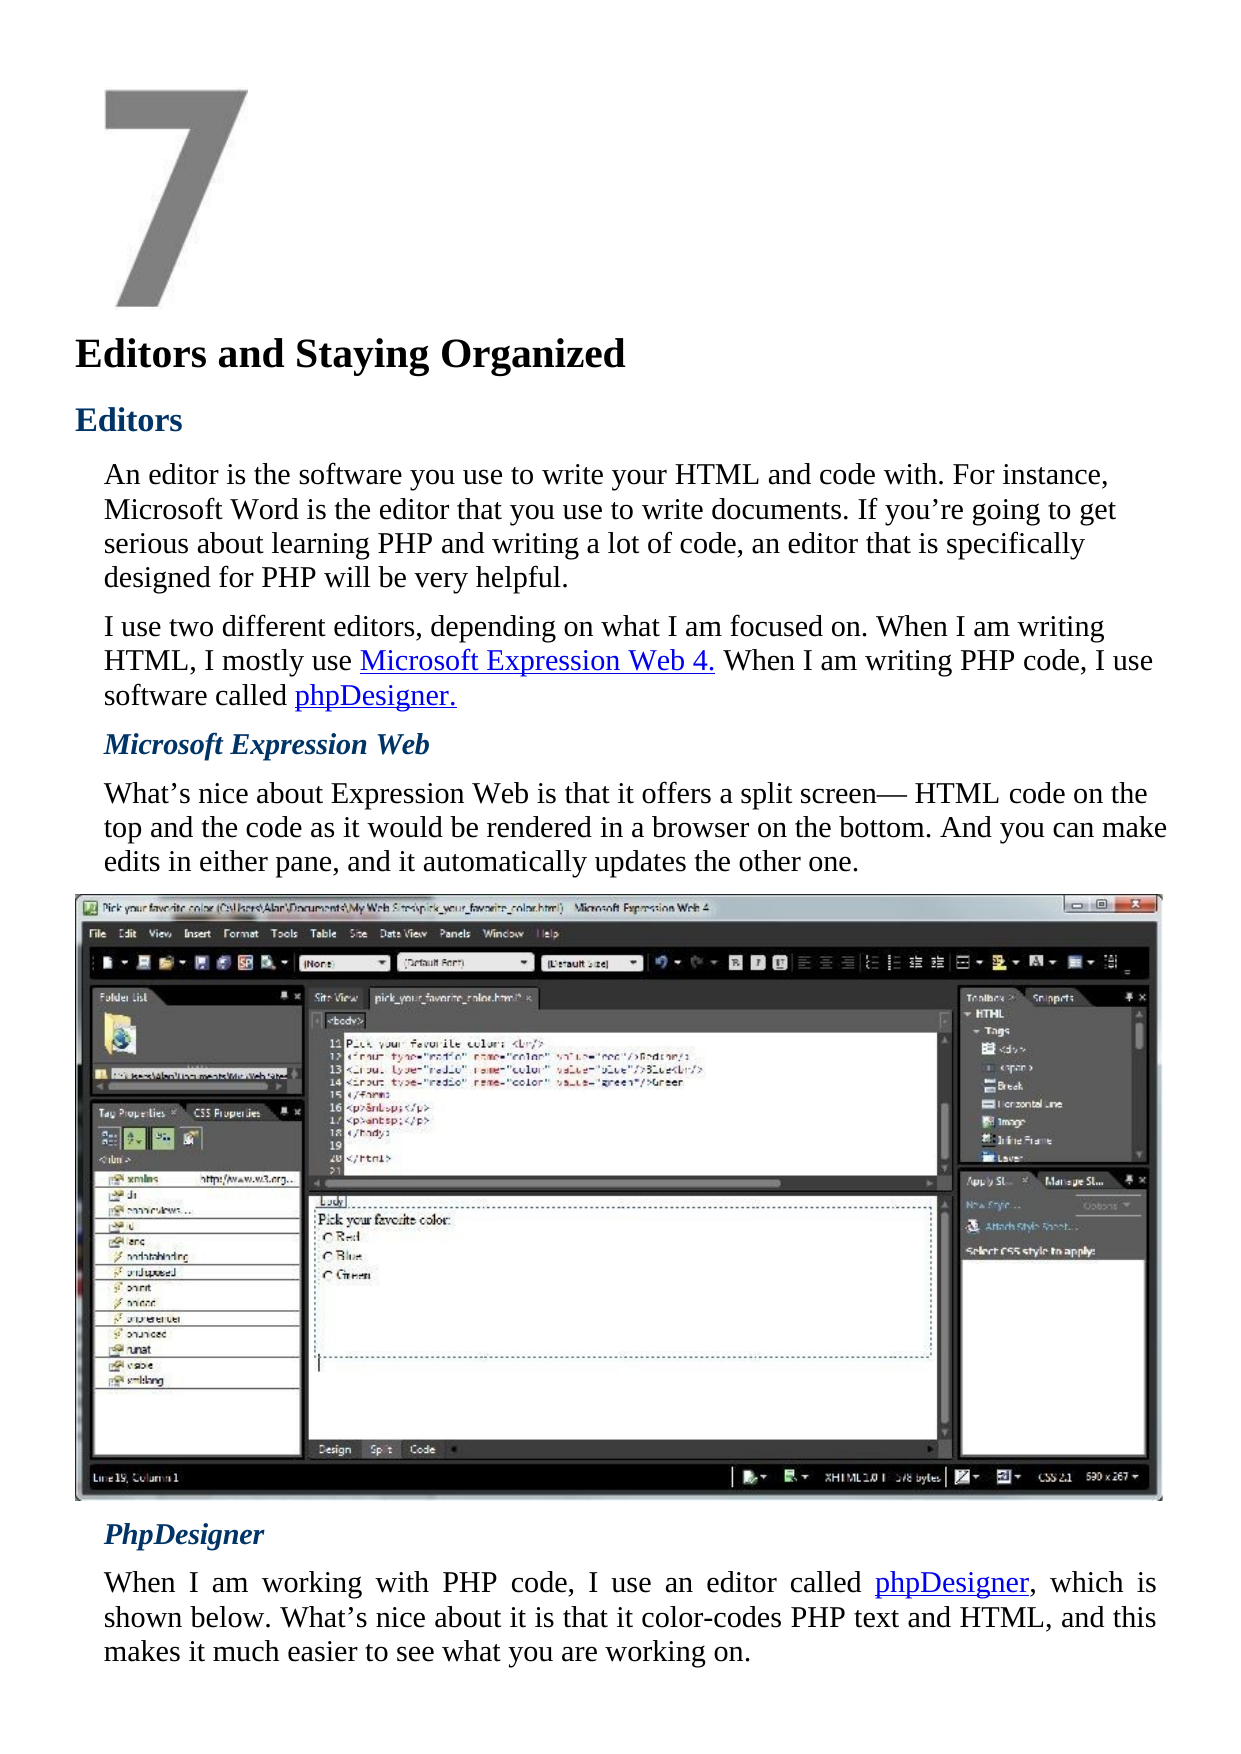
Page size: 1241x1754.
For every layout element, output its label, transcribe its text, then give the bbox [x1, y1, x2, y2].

picture [103, 87, 248, 310]
text An editor is the software you use to write your HTML and code with. For instance, Microsoft Word is the editor that you use to write documents. If you’re going to get serious about learning PHP and writing a lot of code, an editor that is specifically designed for PHP will be very helpful. [103, 458, 1178, 594]
text When I am working with PHP code, I use an editor called phpDesigner, which is shown below. What’s nice about it is that it color-codes PHP text and HTML, and this makes it much easier to see what you are working on. [103, 1566, 1158, 1668]
text What’s nice about Expression Web is that it offers a split screen— HTML code on the top and the code as it would be rendered in a browser on the bottom. And you can make edits in either pane, and it automatically updates the other one. [103, 776, 1178, 878]
subtitle Editors [75, 399, 1178, 439]
text I use two different editors, depending on what I am focused on. When I am writing HTML, I mostly use Microsoft Expression Web 4. When I am writing PHP code, I use software called phpDesigner. [103, 609, 1178, 711]
subtitle Editors and Staying Organized [75, 328, 1178, 376]
picture [75, 894, 1163, 1501]
subtitle Microsoft Expression Web [103, 726, 1178, 761]
